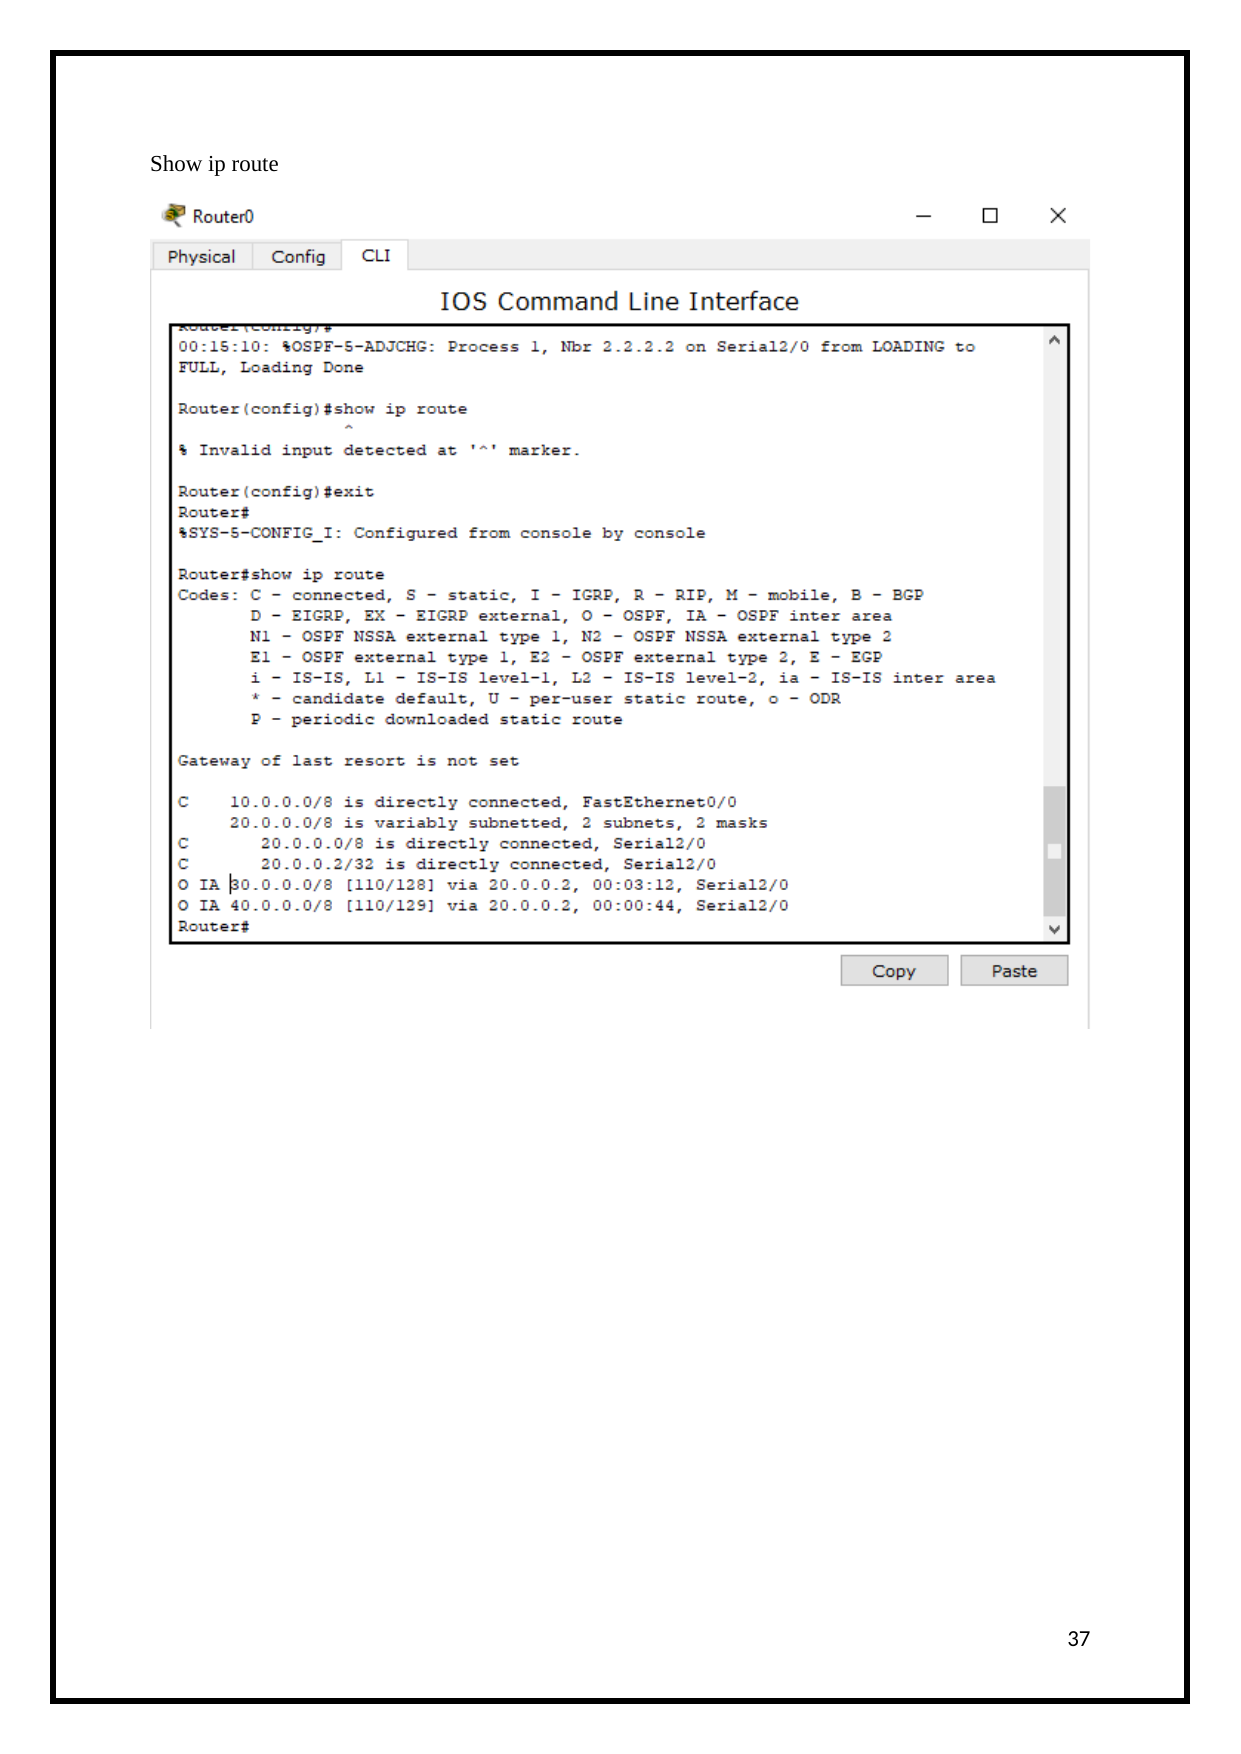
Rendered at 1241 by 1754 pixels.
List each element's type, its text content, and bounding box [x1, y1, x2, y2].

picture [150, 195, 1091, 1029]
text Show ip route [150, 150, 1090, 176]
